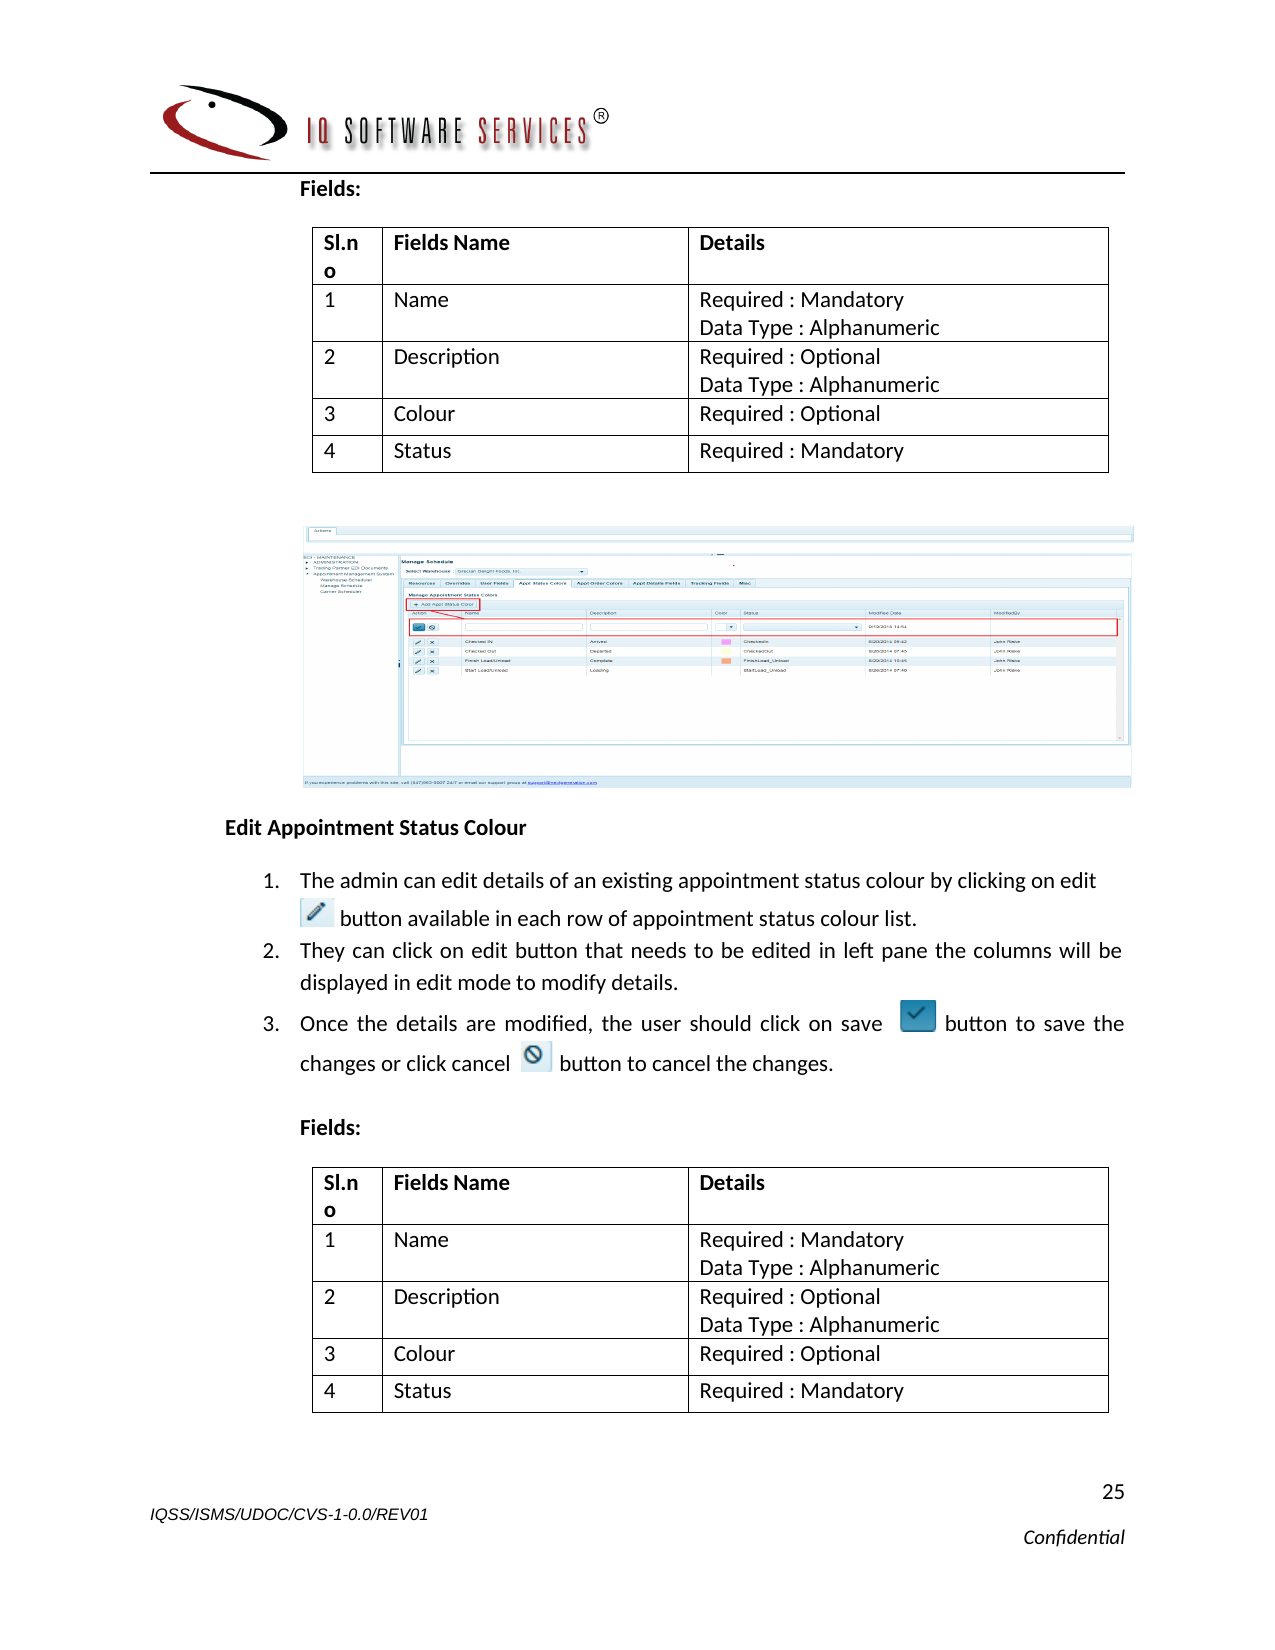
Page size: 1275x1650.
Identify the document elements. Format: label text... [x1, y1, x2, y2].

table_cell 1 [313, 285, 382, 341]
table_cell Required : Mandatory [689, 1376, 1108, 1412]
table_cell Name [383, 285, 688, 341]
table_cell 3 [313, 399, 382, 435]
picture [150, 75, 624, 171]
picture [521, 1041, 554, 1072]
text Edit Appointment Status Colour [225, 813, 1125, 841]
table_cell 2 [313, 1282, 382, 1338]
table_cell Required : Mandatory [689, 436, 1108, 472]
table_cell Description [383, 1282, 688, 1338]
table_cell Required : Optional [689, 1339, 1108, 1375]
table_cell Required : Mandatory Data Type : Alphanumeric [689, 285, 1108, 341]
table_cell 1 [313, 1225, 382, 1281]
picture [900, 1000, 937, 1032]
picture [300, 898, 335, 927]
picture [300, 526, 1135, 788]
table_cell Status [383, 1376, 688, 1412]
table_cell Name [383, 1225, 688, 1281]
text Fields: [225, 174, 1125, 202]
table_header Details [689, 1168, 1108, 1224]
table_cell Required : Optional Data Type : Alphanumeric [689, 1282, 1108, 1338]
table_cell 4 [313, 1376, 382, 1412]
table_cell Required : Optional Data Type : Alphanumeric [689, 342, 1108, 398]
table_cell Required : Optional [689, 399, 1108, 435]
list They can click on edit button that needs to be edited in left pane the columns will be displayed in edit mode to modify details. [262, 936, 1125, 996]
table_header Sl.no [313, 228, 382, 284]
table_header Sl.no [313, 1168, 382, 1224]
table_cell Description [383, 342, 688, 398]
table_cell Status [383, 436, 688, 472]
table_header Fields Name [383, 1168, 688, 1224]
table_cell Colour [383, 399, 688, 435]
table_cell 4 [313, 436, 382, 472]
table_cell 3 [313, 1339, 382, 1375]
table_header Fields Name [383, 228, 688, 284]
list The admin can edit details of an existing appointment status colour by clicking on edit button available in each row of appointment status colour list. [262, 866, 1125, 932]
table_cell 2 [313, 342, 382, 398]
table_cell Required : Mandatory Data Type : Alphanumeric [689, 1225, 1108, 1281]
table_header Details [689, 228, 1108, 284]
text Fields: [225, 1113, 1125, 1142]
list Once the details are modified, the user should click on save button to save the changes or click cancel button to cancel the changes. [262, 1001, 1125, 1077]
table_cell Colour [383, 1339, 688, 1375]
